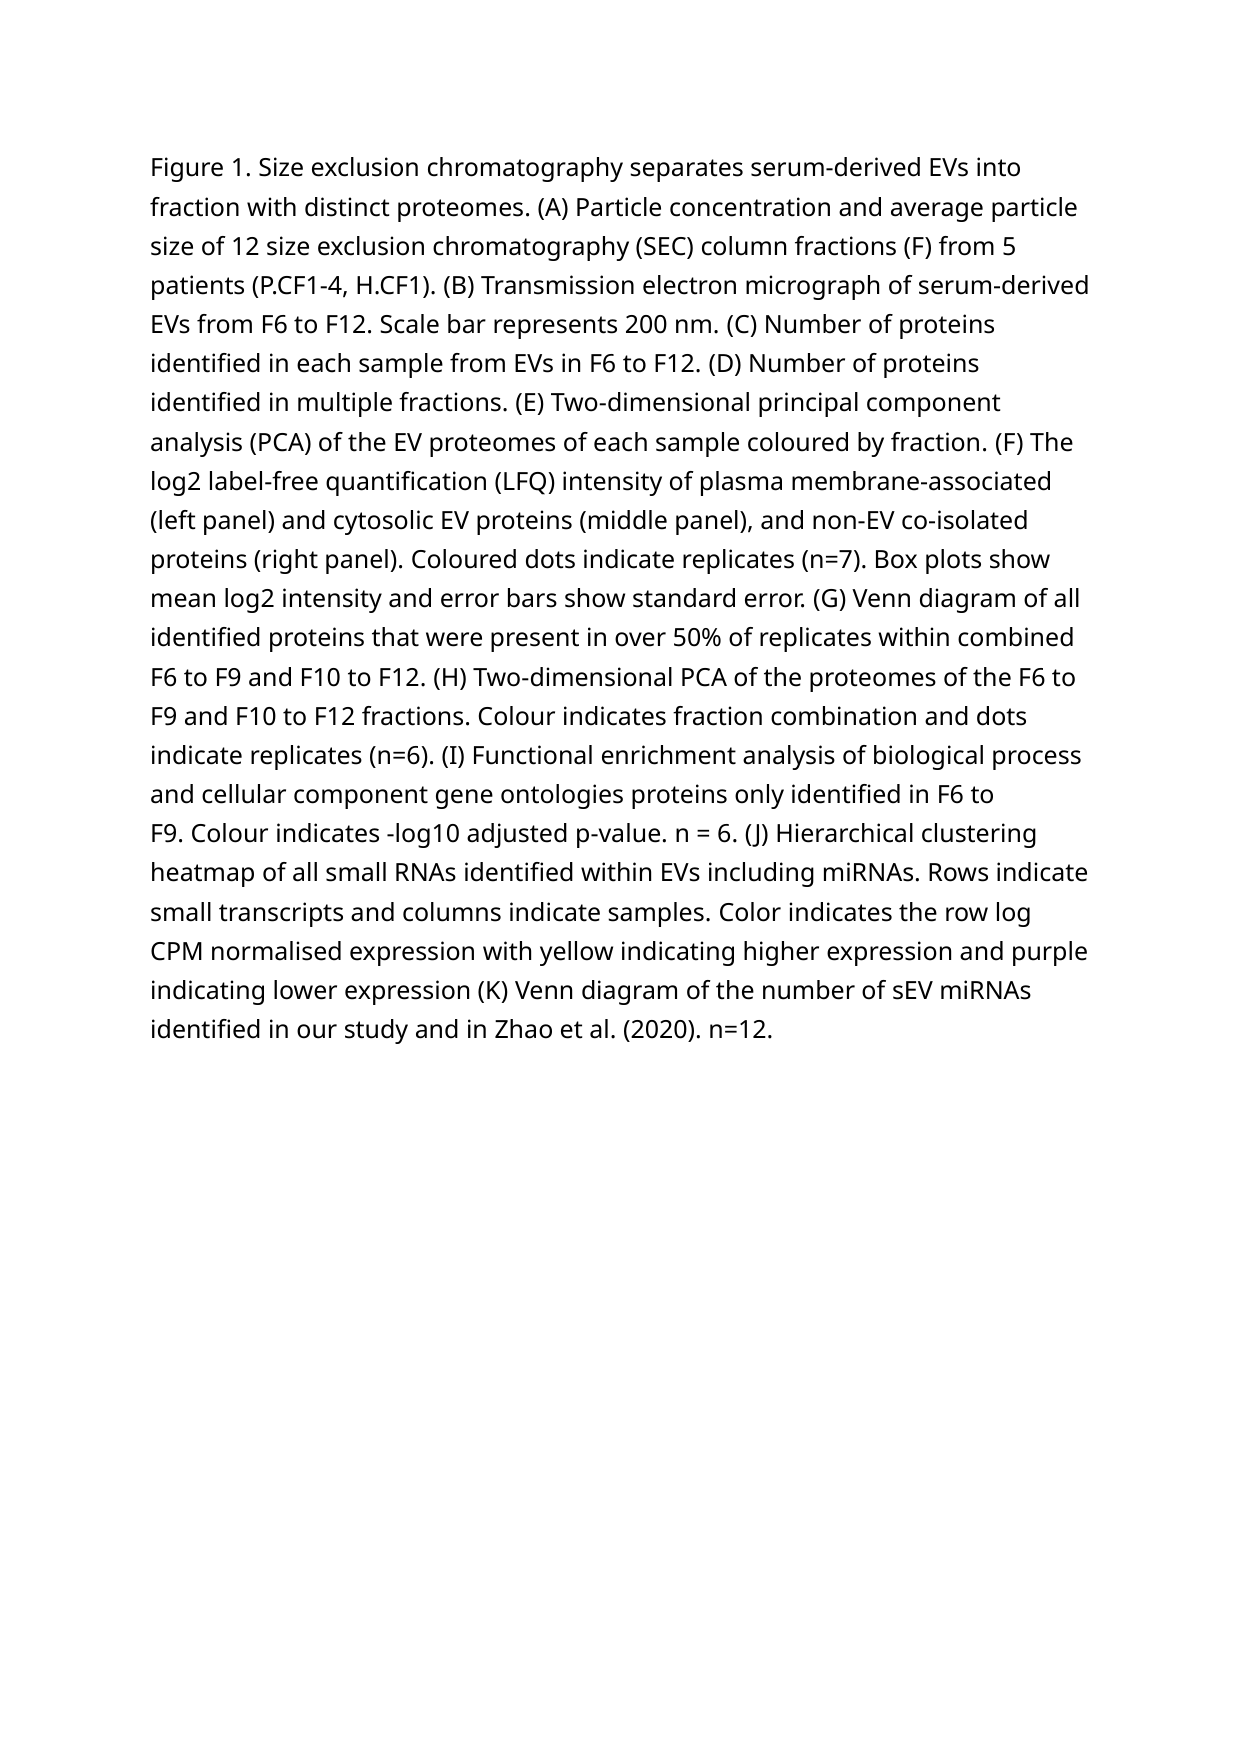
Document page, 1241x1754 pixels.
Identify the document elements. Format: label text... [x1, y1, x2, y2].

text Figure 1. Size exclusion chromatography separates serum-derived EVs into fraction with distinct proteomes. (A) Particle concentration and average particle size of 12 size exclusion chromatography (SEC) column fractions (F) from 5 patients (P.CF1-4, H.CF1). (B) Transmission electron micrograph of serum-derived EVs from F6 to F12. Scale bar represents 200 nm. (C) Number of proteins identified in each sample from EVs in F6 to F12. (D) Number of proteins identified in multiple fractions. (E) Two-dimensional principal component analysis (PCA) of the EV proteomes of each sample coloured by fraction. (F) The log2 label-free quantification (LFQ) intensity of plasma membrane-associated (left panel) and cytosolic EV proteins (middle panel), and non-EV co-isolated proteins (right panel). Coloured dots indicate replicates (n=7). Box plots show mean log2 intensity and error bars show standard error. (G) Venn diagram of all identified proteins that were present in over 50% of replicates within combined F6 to F9 and F10 to F12. (H) Two-dimensional PCA of the proteomes of the F6 to F9 and F10 to F12 fractions. Colour indicates fraction combination and dots indicate replicates (n=6). (I) Functional enrichment analysis of biological process and cellular component gene ontologies proteins only identified in F6 to F9. Colour indicates -log10 adjusted p-value. n = 6. (J) Hierarchical clustering heatmap of all small RNAs identified within EVs including miRNAs. Rows indicate small transcripts and columns indicate samples. Color indicates the row log CPM normalised expression with yellow indicating higher expression and purple indicating lower expression (K) Venn diagram of the number of sEV miRNAs identified in our study and in Zhao et al. (2020). n=12.​ [150, 150, 1090, 1046]
